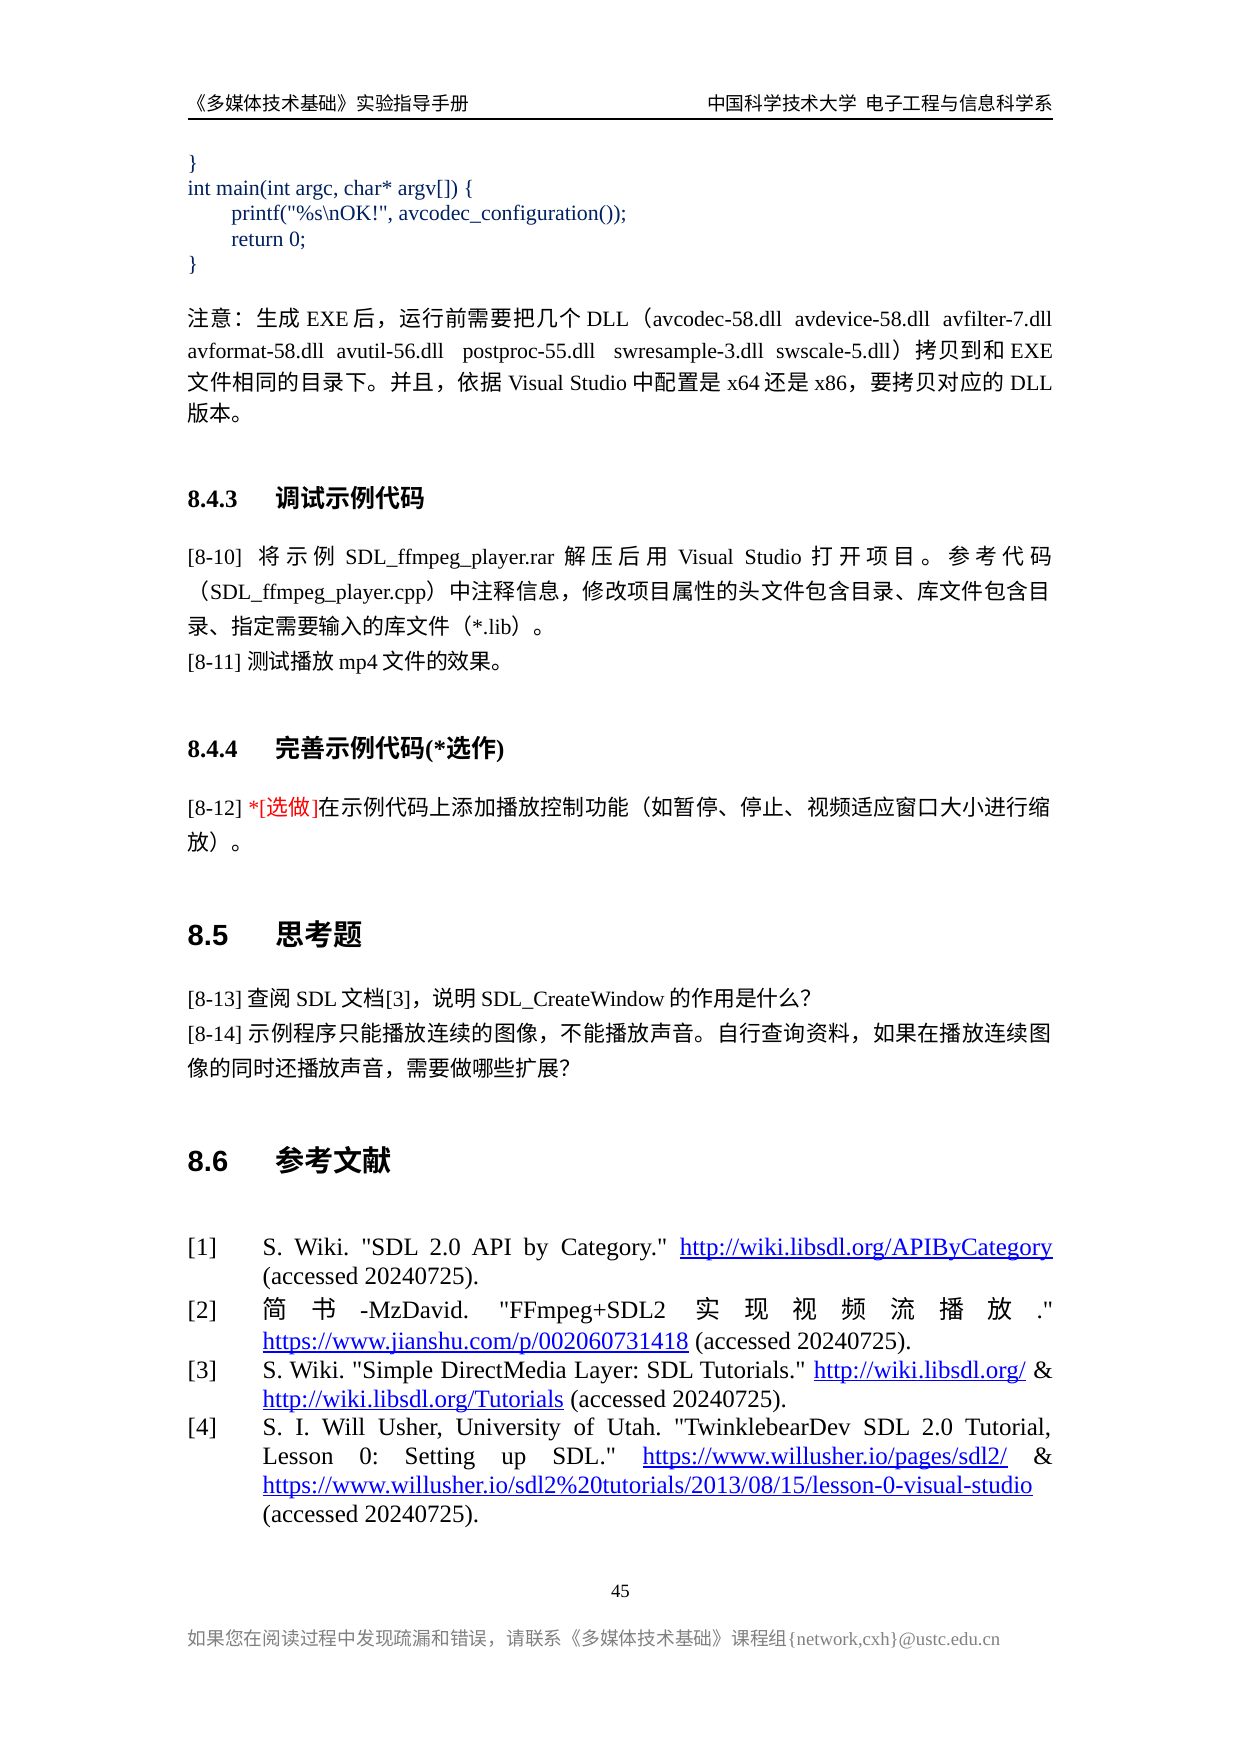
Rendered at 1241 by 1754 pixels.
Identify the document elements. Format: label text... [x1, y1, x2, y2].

text return 0; [187, 226, 1053, 251]
text [4] S. I. Will Usher, University of Utah. "TwinklebearDev SDL 2.0 Tutorial, Lesson 0: Setting up SDL." https://www.willusher.io/pages/sdl2/ & https://www.willusher.io/sdl2%20tutorials/2013/08/15/lesson-0-visual-studio (accessed 20240725). [187, 1412, 1053, 1527]
text } [187, 251, 1053, 276]
text printf("%s\nOK!", avcodec_configuration()); [187, 200, 1053, 226]
text [8-12] *[选做]在示例代码上添加播放控制功能（如暂停、停止、视频适应窗口大小进行缩放）。 [187, 790, 1053, 856]
text [3] S. Wiki. "Simple DirectMedia Layer: SDL Tutorials." http://wiki.libsdl.org/ & http://wiki.libsdl.org/Tutorials (accessed 20240725). [187, 1355, 1053, 1412]
text [8-10] 将示例SDL_ffmpeg_player.rar解压后用Visual Studio打开项目。参考代码（SDL_ffmpeg_player.cpp）中注释信息，修改项目属性的头文件包含目录、库文件包含目录、指定需要输入的库文件（*.lib）。 [187, 539, 1053, 641]
text int main(int argc, char* argv[]) { [187, 175, 1053, 200]
text [8-13] 查阅SDL文档[3]，说明SDL_CreateWindow的作用是什么？ [187, 981, 1053, 1013]
subtitle 参考文献 [187, 1138, 1053, 1180]
text [8-14] 示例程序只能播放连续的图像，不能播放声音。自行查询资料，如果在播放连续图像的同时还播放声音，需要做哪些扩展？ [187, 1016, 1053, 1082]
subtitle 思考题 [187, 912, 1053, 954]
text } [187, 150, 1053, 175]
text 注意：生成EXE后，运行前需要把几个DLL（avcodec-58.dll avdevice-58.dll avfilter-7.dll avformat-58.dll avutil-56.dll postproc-55.dll swresample-3.dll swscale-5.dll）拷贝到和EXE文件相同的目录下。并且，依据Visual Studio中配置是x64还是x86，要拷贝对应的DLL版本。 [187, 301, 1053, 428]
text [2] 简书-MzDavid. "FFmpeg+SDL2实现视频流播放." https://www.jianshu.com/p/002060731418 (accessed 20240725). [187, 1290, 1053, 1355]
text [8-11] 测试播放mp4文件的效果。 [187, 644, 1053, 675]
subtitle 调试示例代码 [187, 478, 1053, 514]
subtitle 完善示例代码(*选作) [187, 729, 1053, 765]
text [1] S. Wiki. "SDL 2.0 API by Category." http://wiki.libsdl.org/APIByCategory (accessed 20240725). [187, 1232, 1053, 1290]
